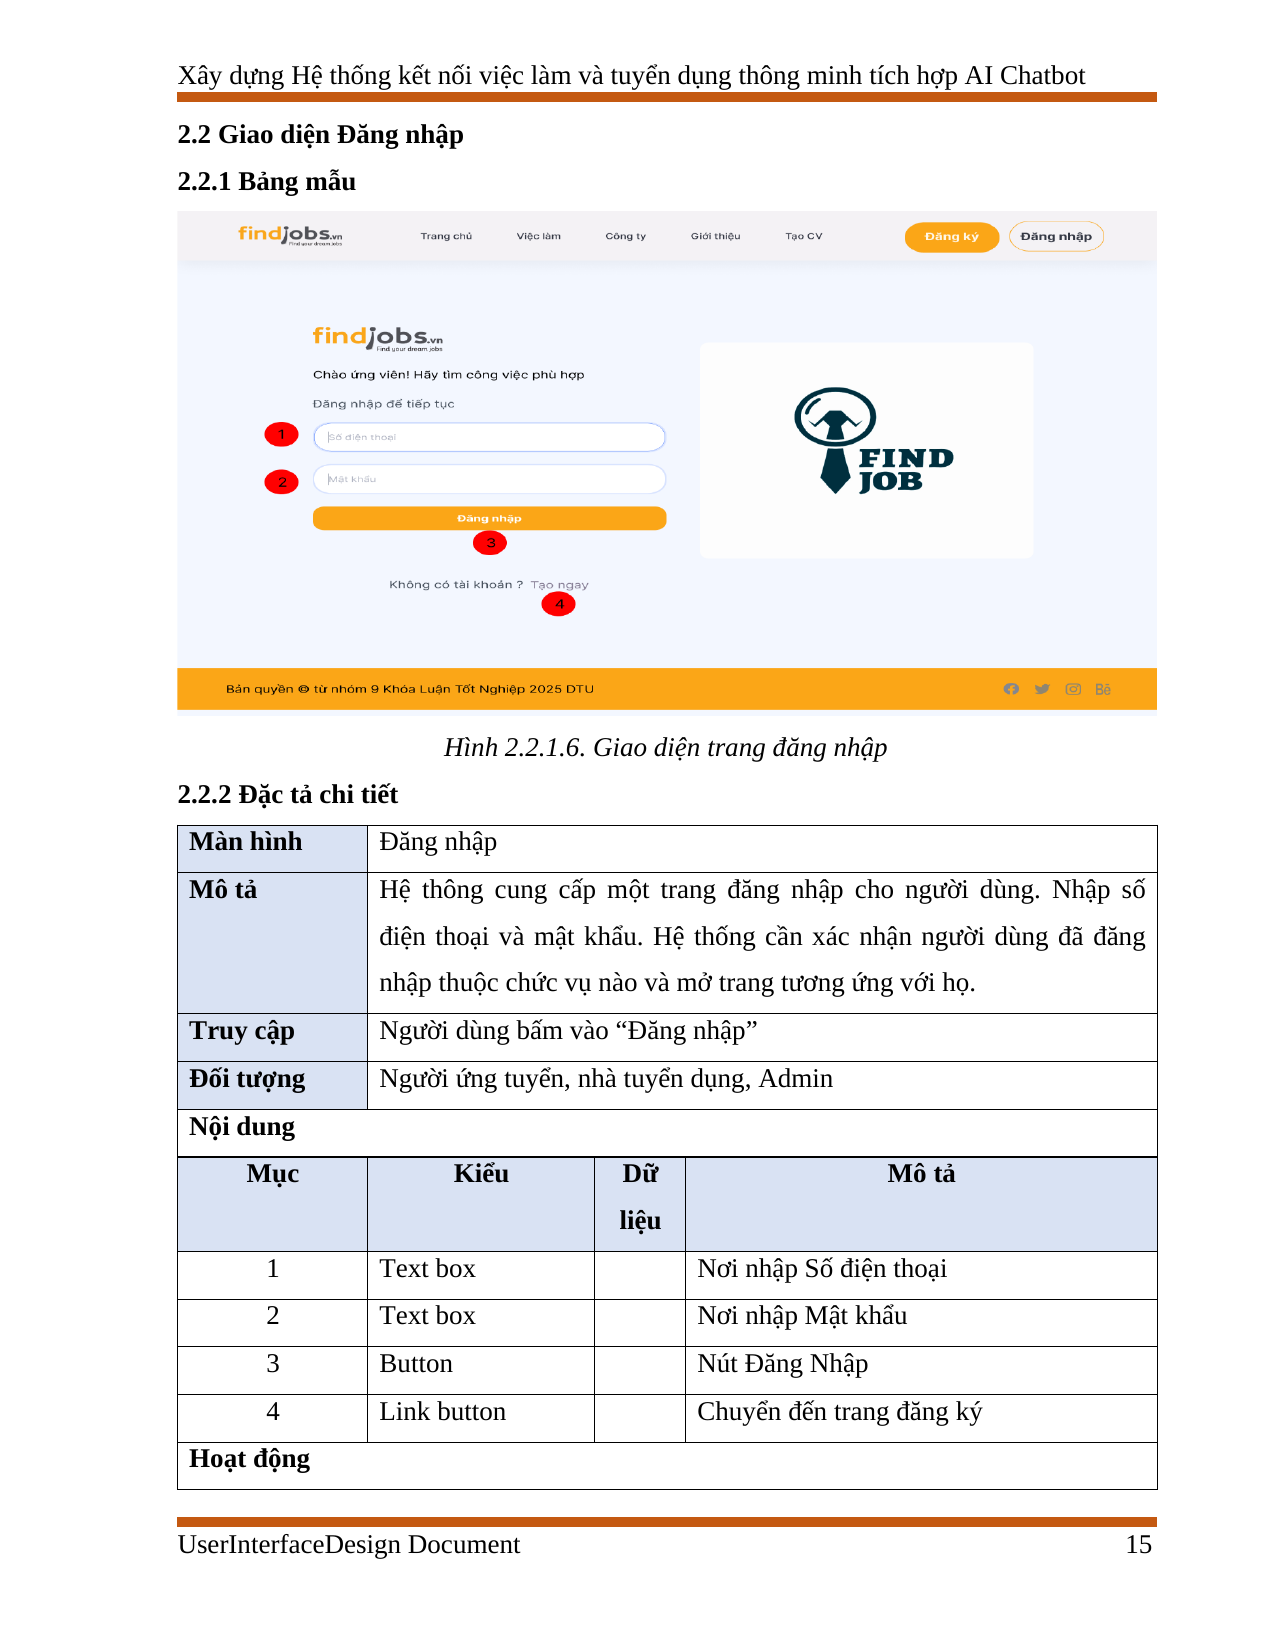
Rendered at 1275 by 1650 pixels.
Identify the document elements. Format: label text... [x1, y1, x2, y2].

table_cell [595, 1252, 685, 1298]
table_cell Đối tượng [178, 1062, 367, 1109]
table_cell Mô tả [686, 1158, 1157, 1251]
table_cell [595, 1347, 685, 1394]
table_cell Hệ thông cung cấp một trang đăng nhập cho người dùng. Nhập số điện thoại và mật khẩu. Hệ thống cần xác nhận người dùng đã đăng nhập thuộc chức vụ nào và mở trang tương ứng với họ. [368, 873, 1157, 1013]
table_cell 3 [178, 1347, 367, 1394]
table_cell Nơi nhập Số điện thoại [686, 1252, 1157, 1298]
text Hình 2.2.1.6. Giao diện trang đăng nhập [177, 731, 1157, 762]
table_cell [595, 1300, 685, 1346]
table_cell Link button [368, 1395, 594, 1442]
table_cell Người dùng bấm vào “Đăng nhập” [368, 1014, 1157, 1061]
table_cell [595, 1395, 685, 1442]
table_header Màn hình [178, 826, 367, 872]
table_cell Chuyển đến trang đăng ký [686, 1395, 1157, 1442]
table_cell Nút Đăng Nhập [686, 1347, 1157, 1394]
subtitle 2.2 Giao diện Đăng nhập [177, 118, 1157, 149]
table_cell Mục [178, 1158, 367, 1251]
table_header Đăng nhập [368, 826, 1157, 872]
picture [177, 211, 1157, 716]
table_cell 1 [178, 1252, 367, 1298]
table_cell 2 [178, 1300, 367, 1346]
table_cell Text box [368, 1300, 594, 1346]
table_cell Hoạt động [178, 1443, 1157, 1489]
table_cell 4 [178, 1395, 367, 1442]
table_cell Button [368, 1347, 594, 1394]
table_cell Kiểu [368, 1158, 594, 1251]
table_cell Nội dung [178, 1110, 1157, 1156]
table_cell Text box [368, 1252, 594, 1298]
table_cell Truy cập [178, 1014, 367, 1061]
table_cell Nơi nhập Mật khẩu [686, 1300, 1157, 1346]
table_cell Người ứng tuyển, nhà tuyển dụng, Admin [368, 1062, 1157, 1109]
subtitle 2.2.1 Bảng mẫu [177, 165, 1157, 196]
subtitle 2.2.2 Đặc tả chi tiết [177, 778, 1157, 809]
table_cell Dữ liệu [595, 1158, 685, 1251]
table_cell Mô tả [178, 873, 367, 1013]
